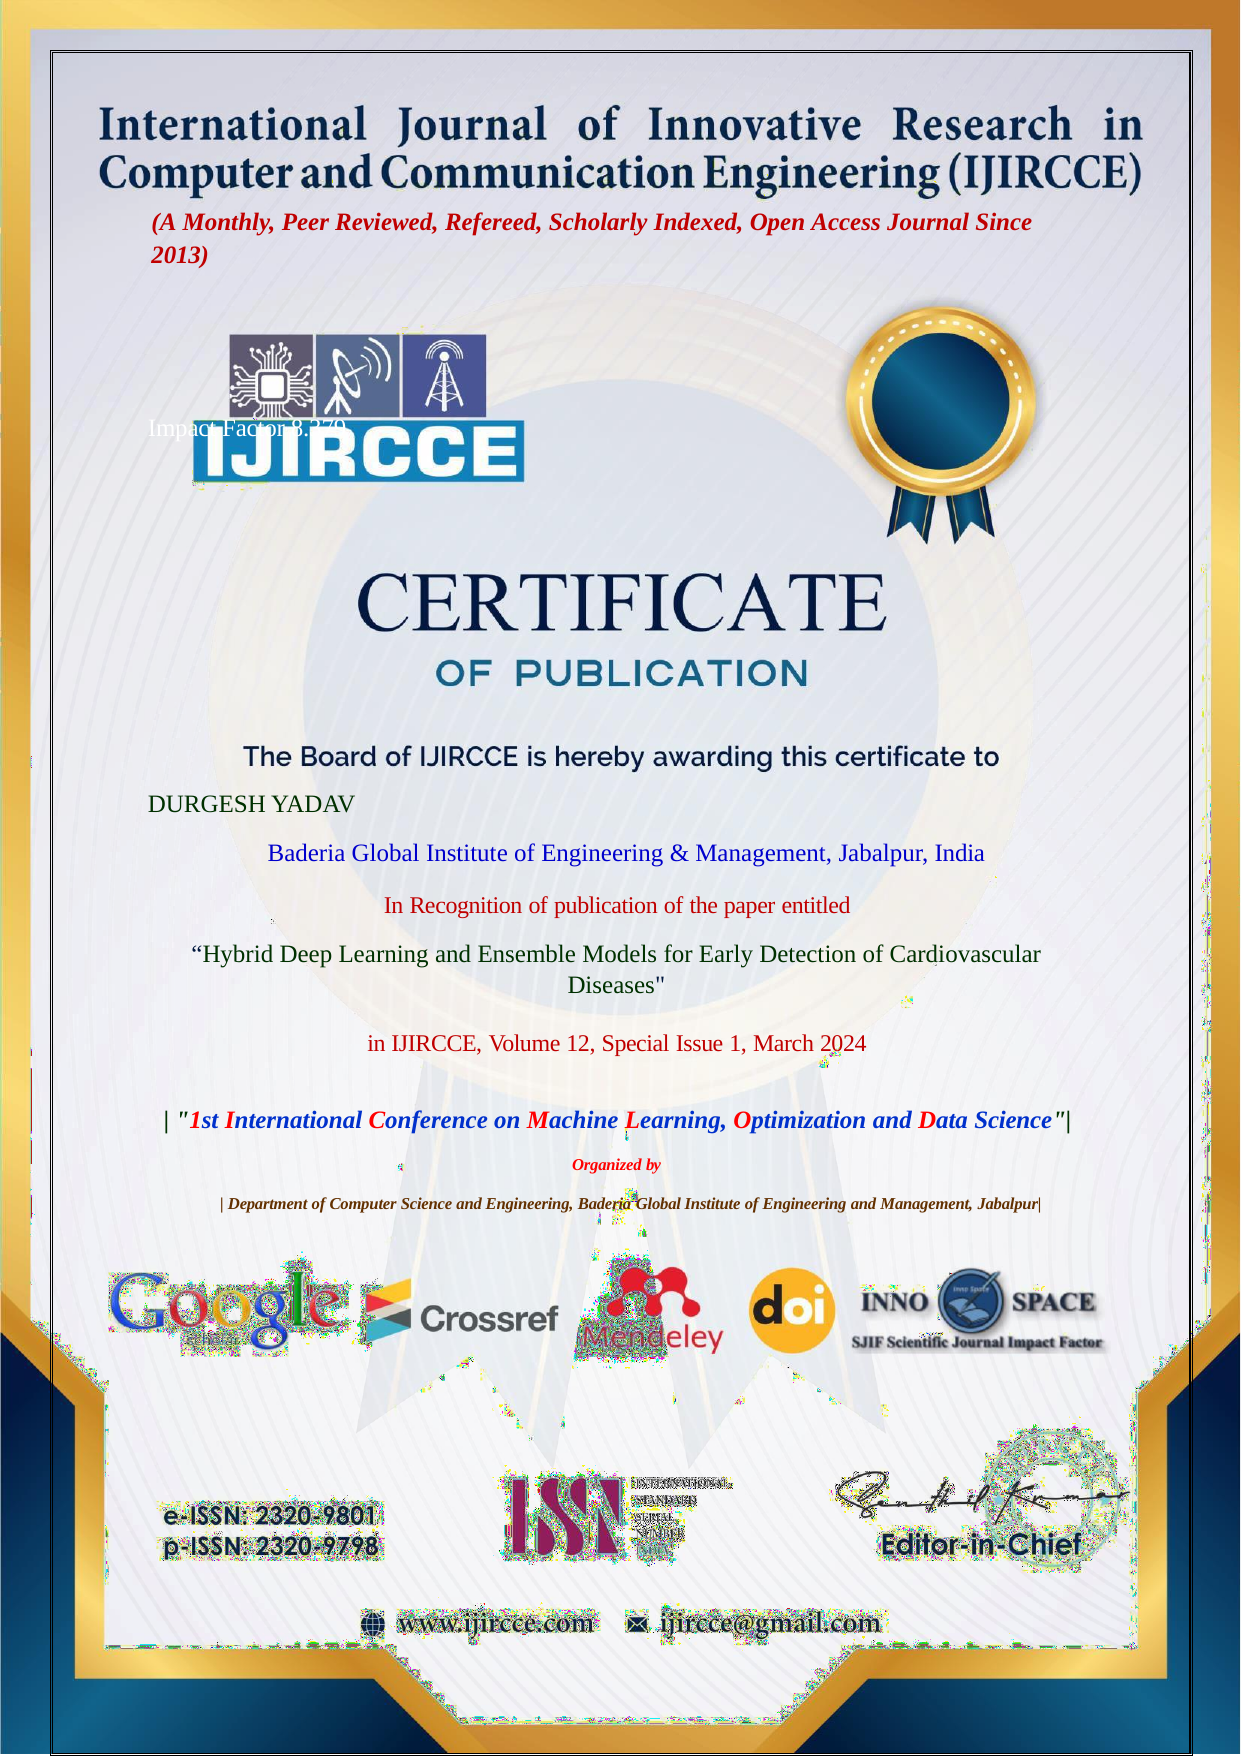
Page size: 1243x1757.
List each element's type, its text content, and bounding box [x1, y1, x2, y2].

text in IJIRCCE, Volume 12, Special Issue 1, March 2024 [148, 1029, 1085, 1057]
text | "1st International Conference on Machine Learning, Optimization and Data Science"| [163, 1106, 1095, 1134]
text Baderia Global Institute of Engineering & Management, Jabalpur, India [185, 838, 1067, 867]
picture [0, 0, 1241, 1754]
picture [53, 53, 1189, 1753]
text | Department of Computer Science and Engineering, Baderia Global Institute of Engineering and Management, Jabalpur| [185, 1194, 1078, 1213]
picture [51, 51, 1192, 1754]
text (A Monthly, Peer Reviewed, Refereed, Scholarly Indexed, Open Access Journal Since 2013) [151, 207, 1095, 269]
text In Recognition of publication of the paper entitled [148, 891, 1087, 918]
text “Hybrid Deep Learning and Ensemble Models for Early Detection of Cardiovascular Diseases" [185, 939, 1047, 999]
text Organized by [149, 1155, 1085, 1174]
subtitle Impact Factor 8.379 [148, 417, 983, 442]
subtitle DURGESH YADAV [148, 789, 1095, 818]
